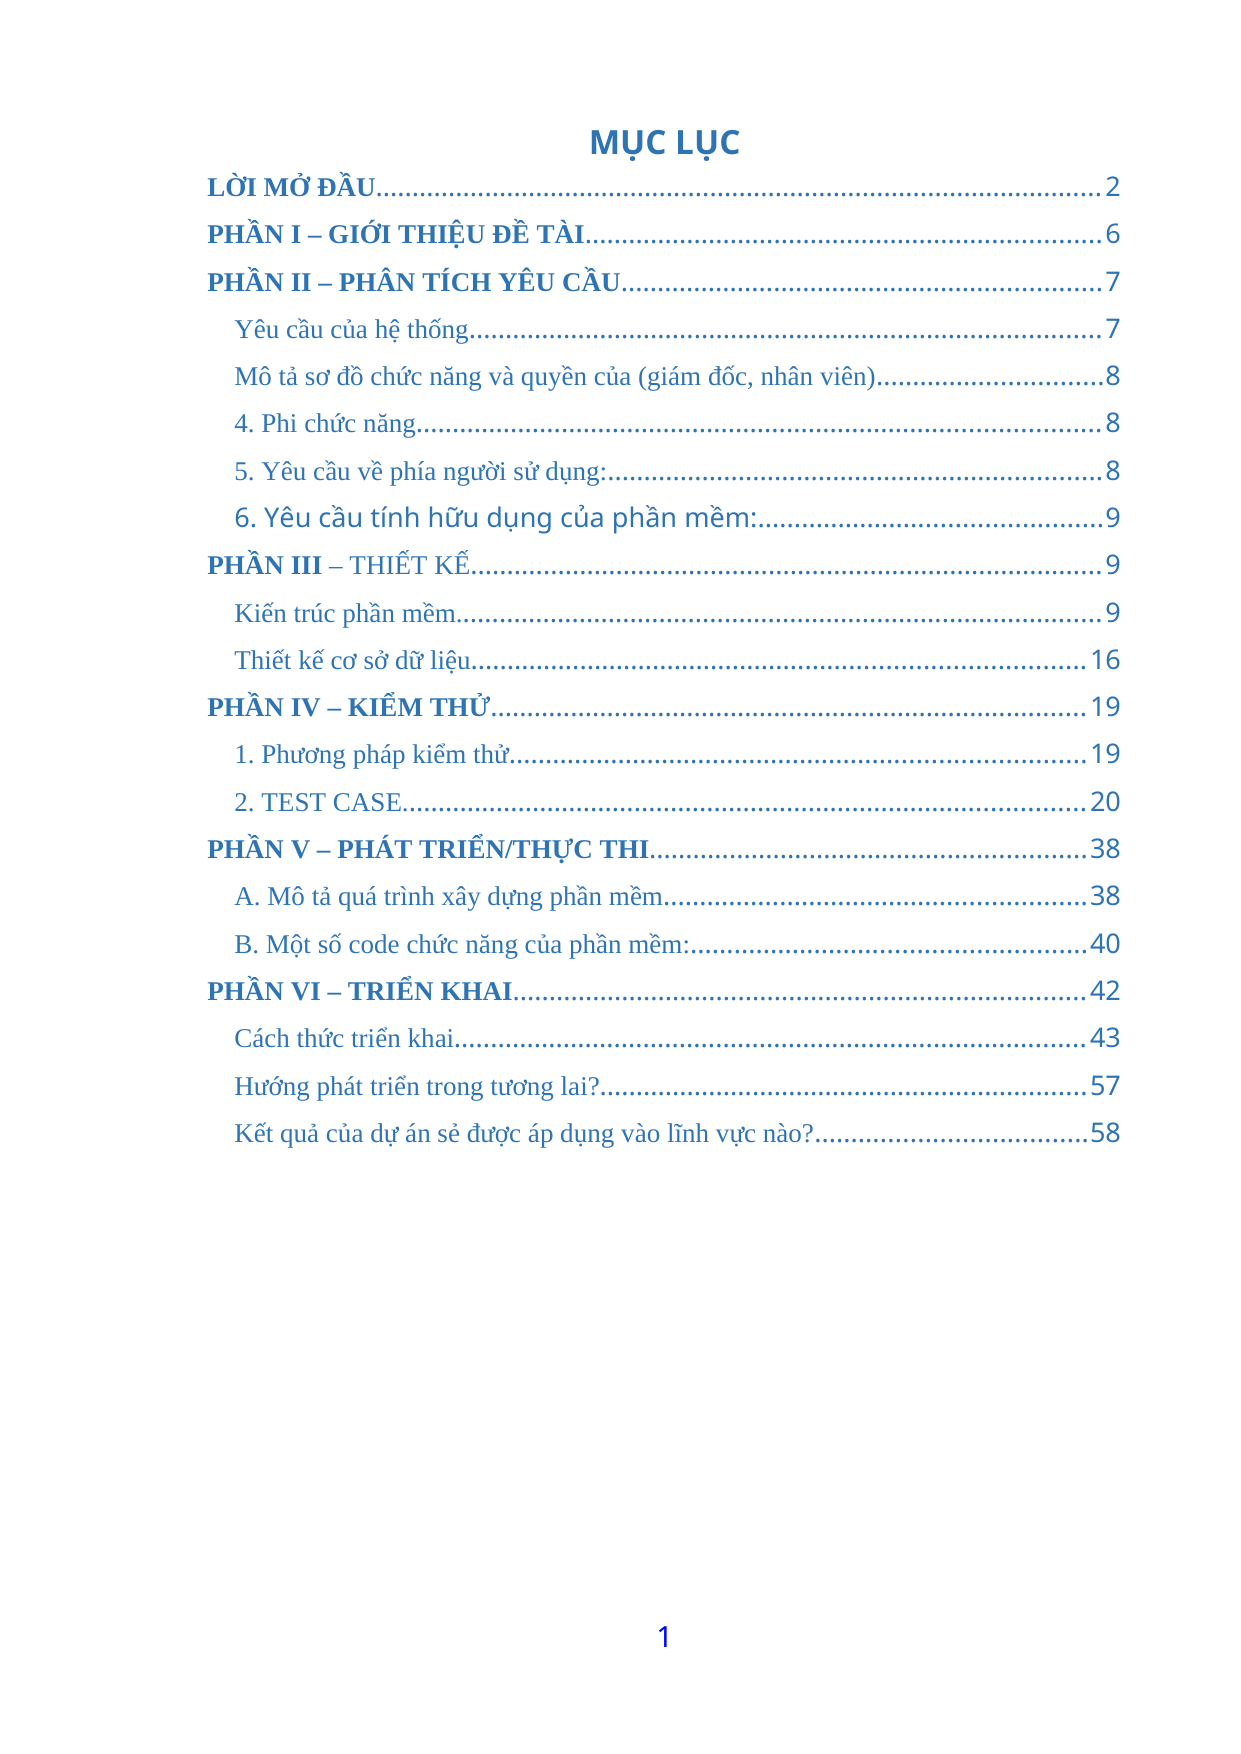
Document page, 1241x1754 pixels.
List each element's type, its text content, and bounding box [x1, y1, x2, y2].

text PHẦN VI – TRIỂN KHAI 42 [207, 971, 1122, 1008]
text PHẦN I – GIỚI THIỆU ĐỀ TÀI 6 [207, 215, 1122, 252]
text Mô tả sơ đồ chức năng và quyền của (giám đốc, nhân viên) 8 [234, 357, 1122, 393]
text Yêu cầu của hệ thống 7 [234, 309, 1122, 346]
text Cách thức triển khai 43 [234, 1019, 1122, 1056]
text PHẦN II – PHÂN TÍCH YÊU CẦU 7 [207, 262, 1122, 299]
text Hướng phát triển trong tương lai? 57 [234, 1066, 1122, 1103]
text 5. Yêu cầu về phía người sử dụng: 8 [234, 451, 1122, 488]
text Thiết kế cơ sở dữ liệu 16 [234, 640, 1122, 677]
subtitle MỤC LỤC [207, 118, 1122, 164]
text PHẦN IV – KIỂM THỬ 19 [207, 688, 1122, 724]
text PHẦN III – THIẾT KẾ 9 [207, 546, 1122, 583]
text 4. Phi chức năng 8 [234, 404, 1122, 441]
text 1. Phương pháp kiểm thử 19 [234, 735, 1122, 772]
text 6. Yêu cầu tính hữu dụng của phần mềm: 9 [234, 498, 1122, 535]
text A. Mô tả quá trình xây dựng phần mềm 38 [234, 877, 1122, 914]
text Kiến trúc phần mềm. 9 [234, 593, 1122, 630]
text B. Một số code chức năng của phần mềm: 40 [234, 924, 1122, 961]
text 2. TEST CASE. 20 [234, 782, 1122, 819]
text LỜI MỞ ĐẦU 2 [207, 167, 1122, 204]
text Kết quả của dự án sẻ được áp dụng vào lĩnh vực nào? 58 [234, 1113, 1122, 1150]
text PHẦN V – PHÁT TRIỂN/THỰC THI 38 [207, 829, 1122, 866]
